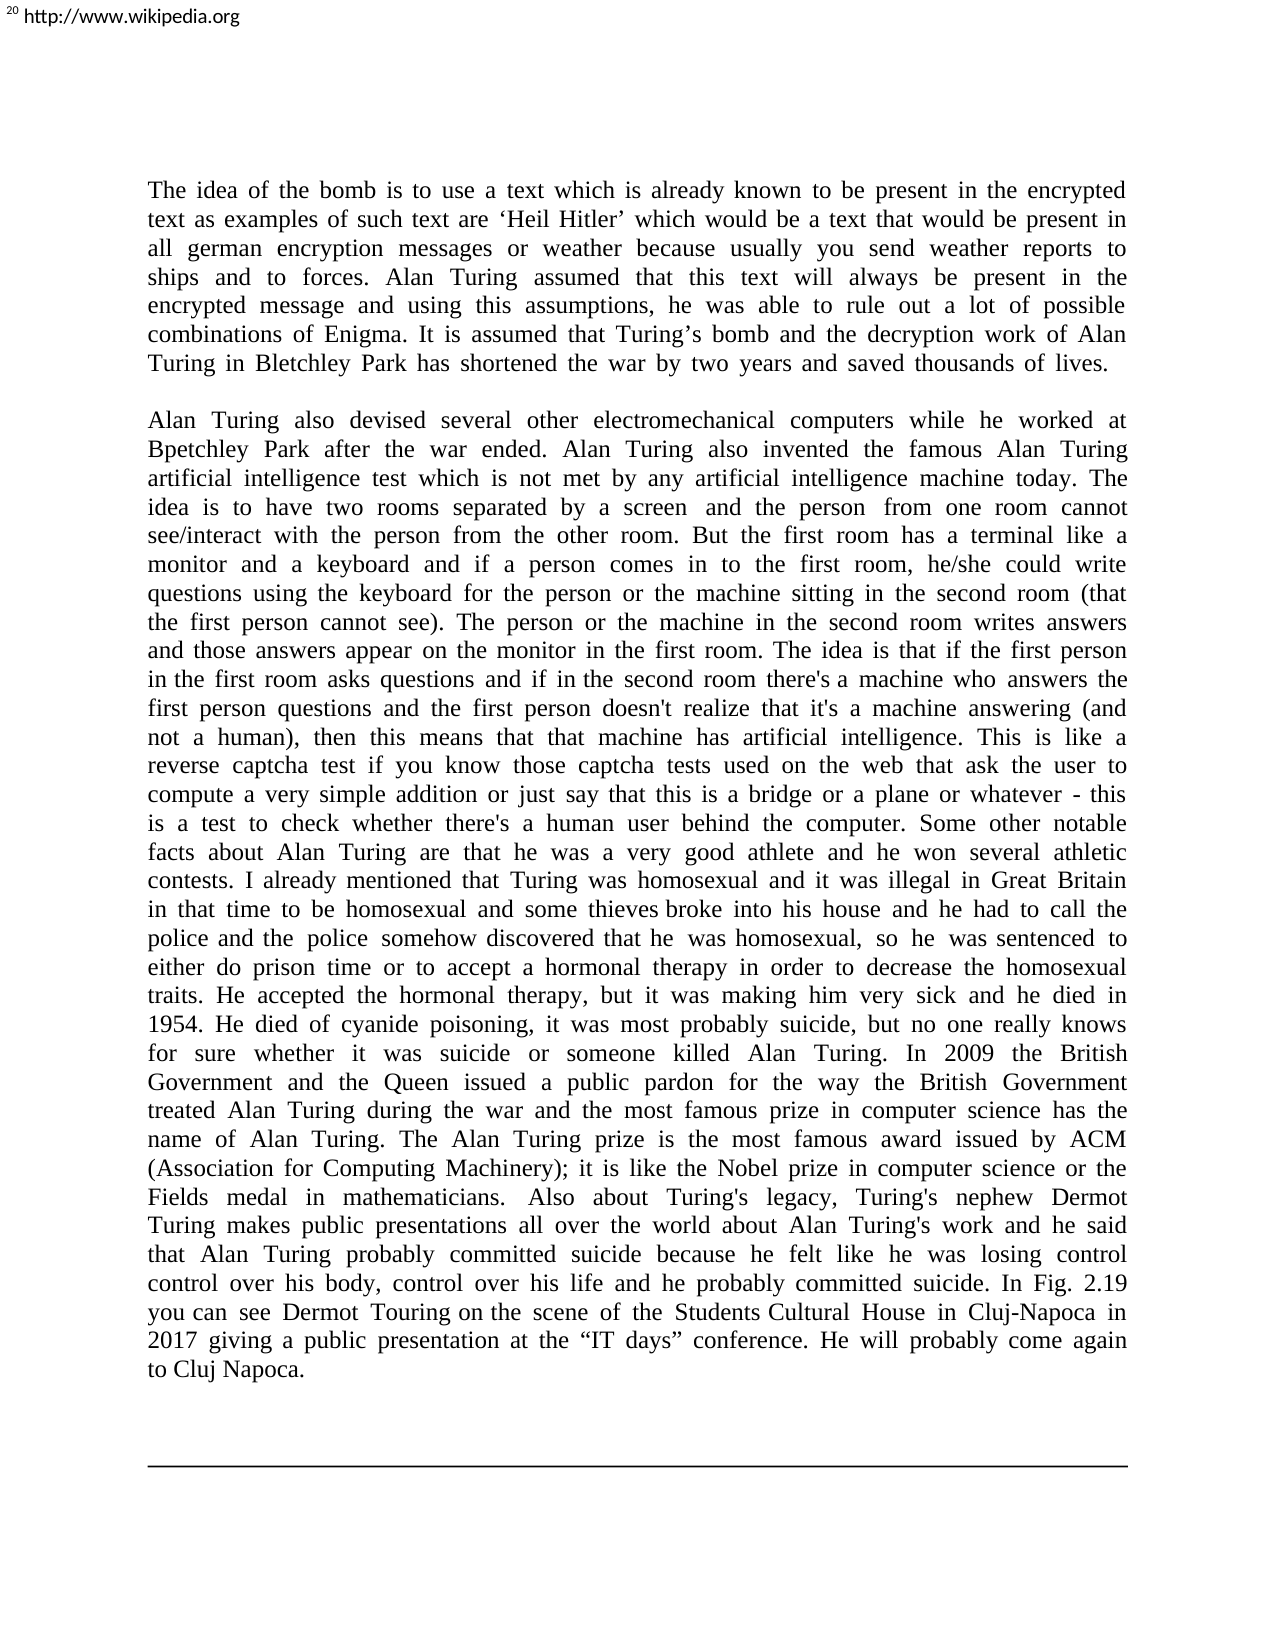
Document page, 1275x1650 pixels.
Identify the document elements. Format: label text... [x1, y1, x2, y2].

text The idea of the bomb is to use a text which is already known to be present in the encrypted text as examples of such text are ‘Heil Hitler’ which would be a text that would be present in all german encryption messages or weather because usually you send weather reports to ships and to forces. Alan Turing assumed that this text will always be present in the encrypted message and using this assumptions, he was able to rule out a lot of possible combinations of Enigma. It is assumed that Turing’s bomb and the decryption work of Alan Turing in Bletchley Park has shortened the war by two years and saved thousands of lives. [147, 175, 1127, 377]
text Alan Turing also devised several other electromechanical computers while he worked at Bpetchley Park after the war ended. Alan Turing also invented the famous Alan Turing artificial intelligence test which is not met by any artificial intelligence machine today. The idea is to have two rooms separated by a screen and the person from one room cannot see/interact with the person from the other room. But the first room has a terminal like a monitor and a keyboard and if a person comes in to the first room, he/she could write questions using the keyboard for the person or the machine sitting in the second room (that the first person cannot see). The person or the machine in the second room writes answers and those answers appear on the monitor in the first room. The idea is that if the first person in the first room asks questions and if in the second room there's a machine who answers the first person questions and the first person doesn't realize that it's a machine answering (and not a human), then this means that that machine has artificial intelligence. This is like a reverse captcha test if you know those captcha tests used on the web that ask the user to compute a very simple addition or just say that this is a bridge or a plane or whatever - this is a test to check whether there's a human user behind the computer. Some other notable facts about Alan Turing are that he was a very good athlete and he won several athletic contests. I already mentioned that Turing was homosexual and it was illegal in Great Britain in that time to be homosexual and some thieves broke into his house and he had to call the police and the police somehow discovered that he was homosexual, so he was sentenced to either do prison time or to accept a hormonal therapy in order to decrease the homosexual traits. He accepted the hormonal therapy, but it was making him very sick and he died in 1954. He died of cyanide poisoning, it was most probably suicide, but no one really knows for sure whether it was suicide or someone killed Alan Turing. In 2009 the British Government and the Queen issued a public pardon for the way the British Government treated Alan Turing during the war and the most famous prize in computer science has the name of Alan Turing. The Alan Turing prize is the most famous award issued by ACM (Association for Computing Machinery); it is like the Nobel prize in computer science or the Fields medal in mathematicians. Also about Turing's legacy, Turing's nephew Dermot Turing makes public presentations all over the world about Alan Turing's work and he said that Alan Turing probably committed suicide because he felt like he was losing control control over his body, control over his life and he probably committed suicide. In Fig. 2.19 you can see Dermot Touring on the scene of the Students Cultural House in Cluj-Napoca in 2017 giving a public presentation at the “IT days” conference. He will probably come again to Cluj Napoca. [147, 406, 1128, 1383]
